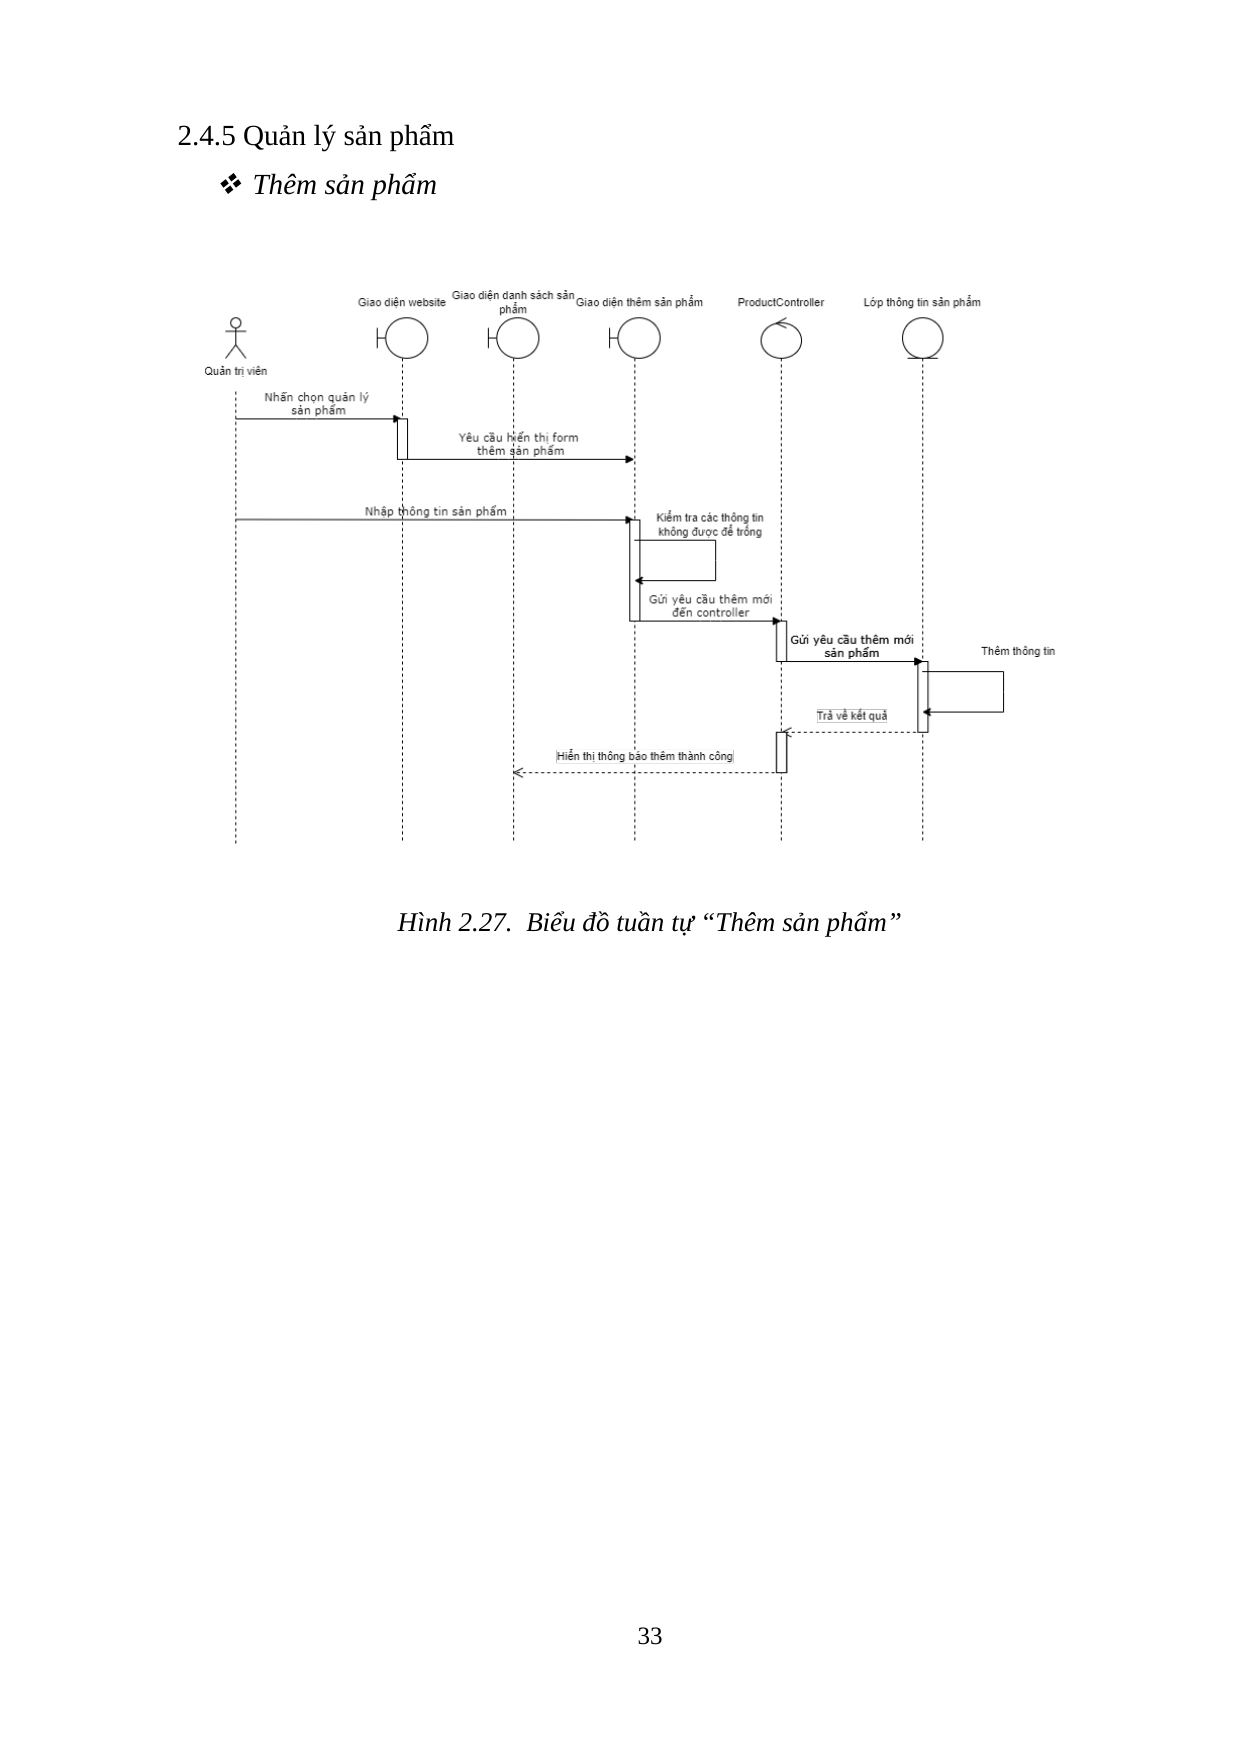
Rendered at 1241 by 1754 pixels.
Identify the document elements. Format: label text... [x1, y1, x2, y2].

subtitle 2.4.5 Quản lý sản phẩm [177, 118, 1122, 152]
text Hình 2.27. Biểu đồ tuần tự “Thêm sản phẩm” [177, 906, 1122, 938]
list Thêm sản phẩm [215, 167, 1122, 201]
picture [205, 287, 1095, 845]
